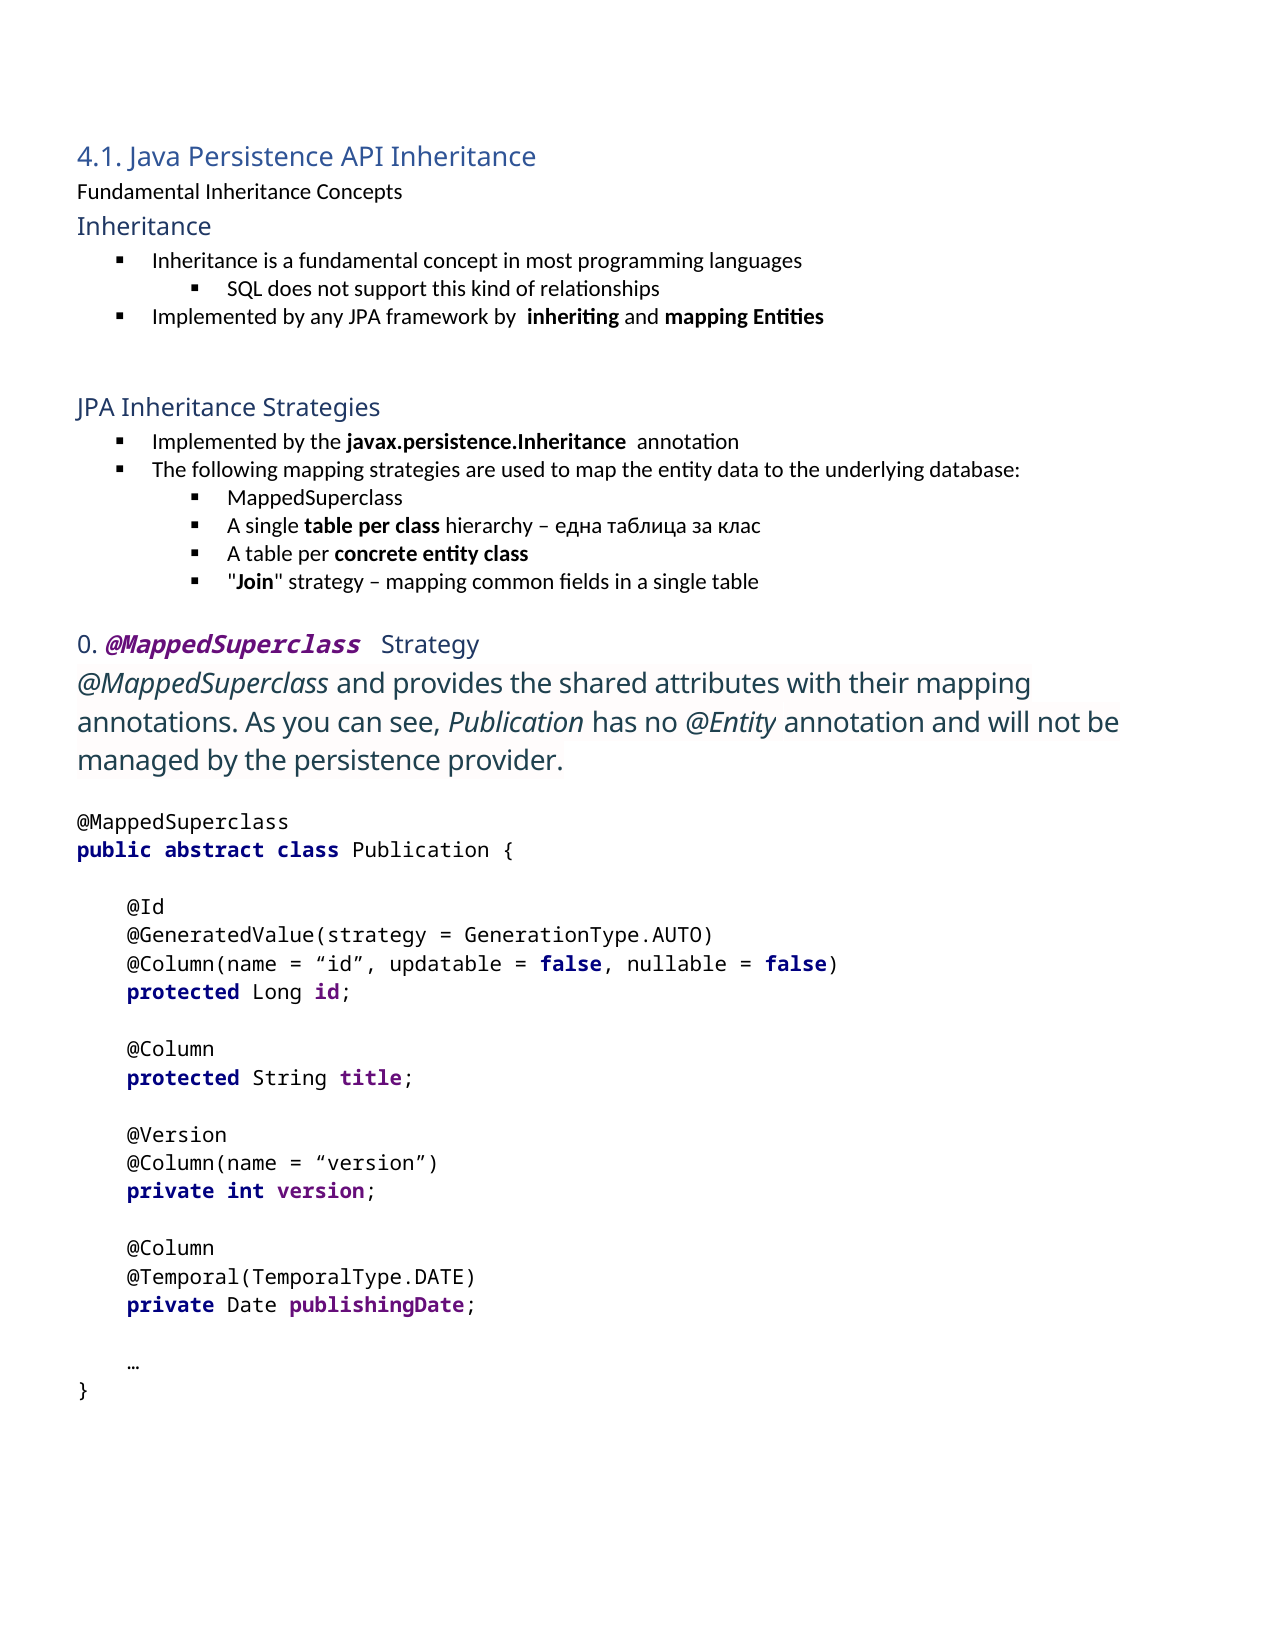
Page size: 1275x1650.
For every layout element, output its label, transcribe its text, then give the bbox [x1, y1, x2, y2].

list Inheritance is a fundamental concept in most programming languages [114, 246, 1198, 274]
subtitle 4.1. Java Persistence API Inheritance [77, 137, 1198, 174]
list The following mapping strategies are used to map the entity data to the underlying database: [114, 455, 1198, 483]
list MappedSuperclass [189, 483, 1198, 511]
subtitle JPA Inheritance Strategies [77, 390, 1198, 424]
subtitle 0. @MappedSuperclass Strategy [77, 627, 1198, 661]
list Implemented by the javax.persistence.Inheritance annotation [114, 427, 1198, 455]
text @MappedSuperclass public abstract class Publication { @Id @GeneratedValue(strategy = GenerationType.AUTO) @Column(name = “id”, updatable = false, nullable = false) protected Long id; @Column protected String title; @Version @Column(name = “version”) private int version; @Column @Temporal(TemporalType.DATE) private Date publishingDate; … } [77, 807, 1198, 1404]
text Fundamental Inheritance Concepts [77, 177, 1198, 205]
list A table per concrete entity class [189, 539, 1198, 567]
text @MappedSuperclass and provides the shared attributes with their mapping annotations. As you can see, Publication has no @Entity annotation and will not be managed by the persistence provider. [564, 664, 1198, 779]
subtitle Inheritance [77, 209, 1198, 243]
list A single table per class hierarchy – една таблица за клас [189, 511, 1198, 539]
list Implemented by any JPA framework by inheriting and mapping Entities [114, 302, 1198, 330]
list SQL does not support this kind of relationships [189, 274, 1198, 302]
list "Join" strategy – mapping common fields in a single table [189, 567, 1198, 595]
